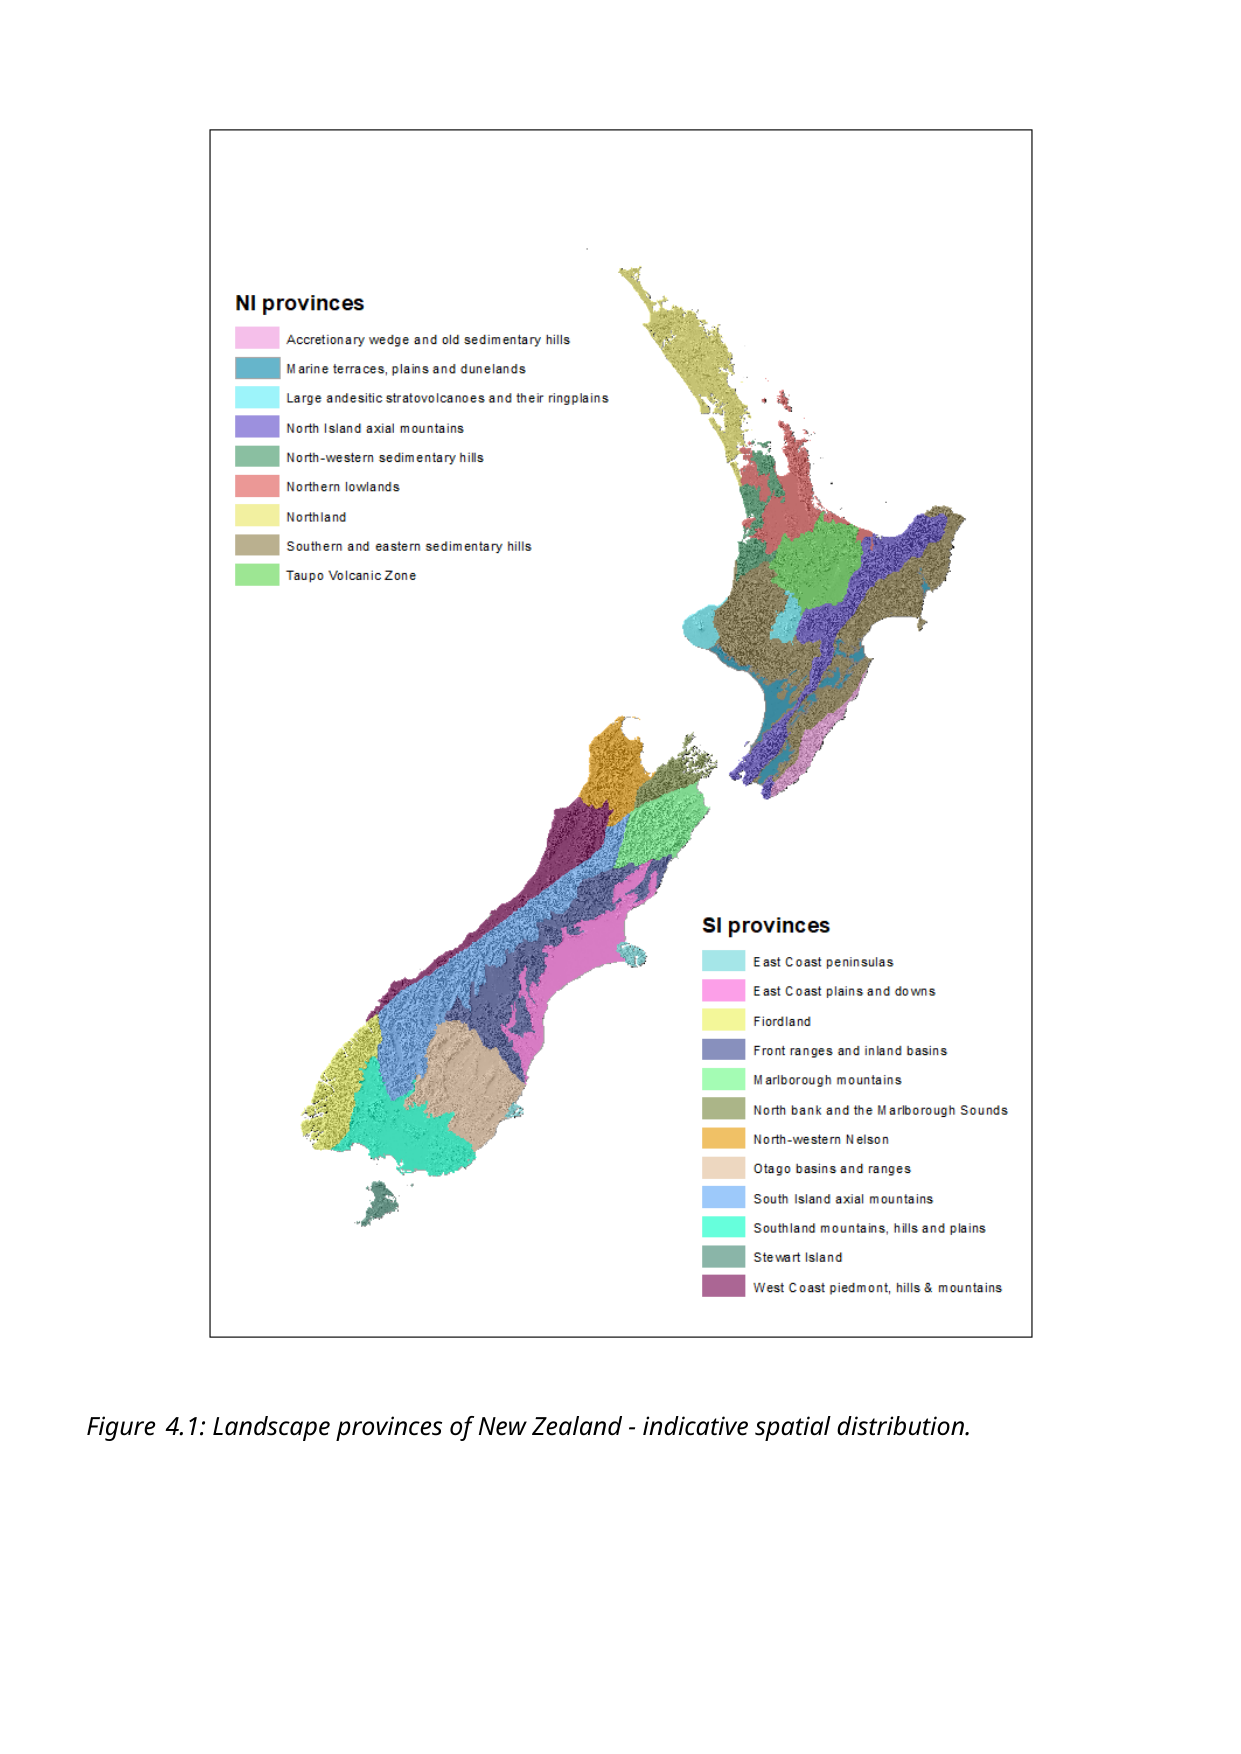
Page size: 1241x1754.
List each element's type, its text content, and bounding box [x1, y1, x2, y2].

picture [157, 78, 1084, 1388]
table_header Figure 4.1: Landscape provinces of New Zealand - indicative spatial distribution. [75, 75, 1165, 1455]
